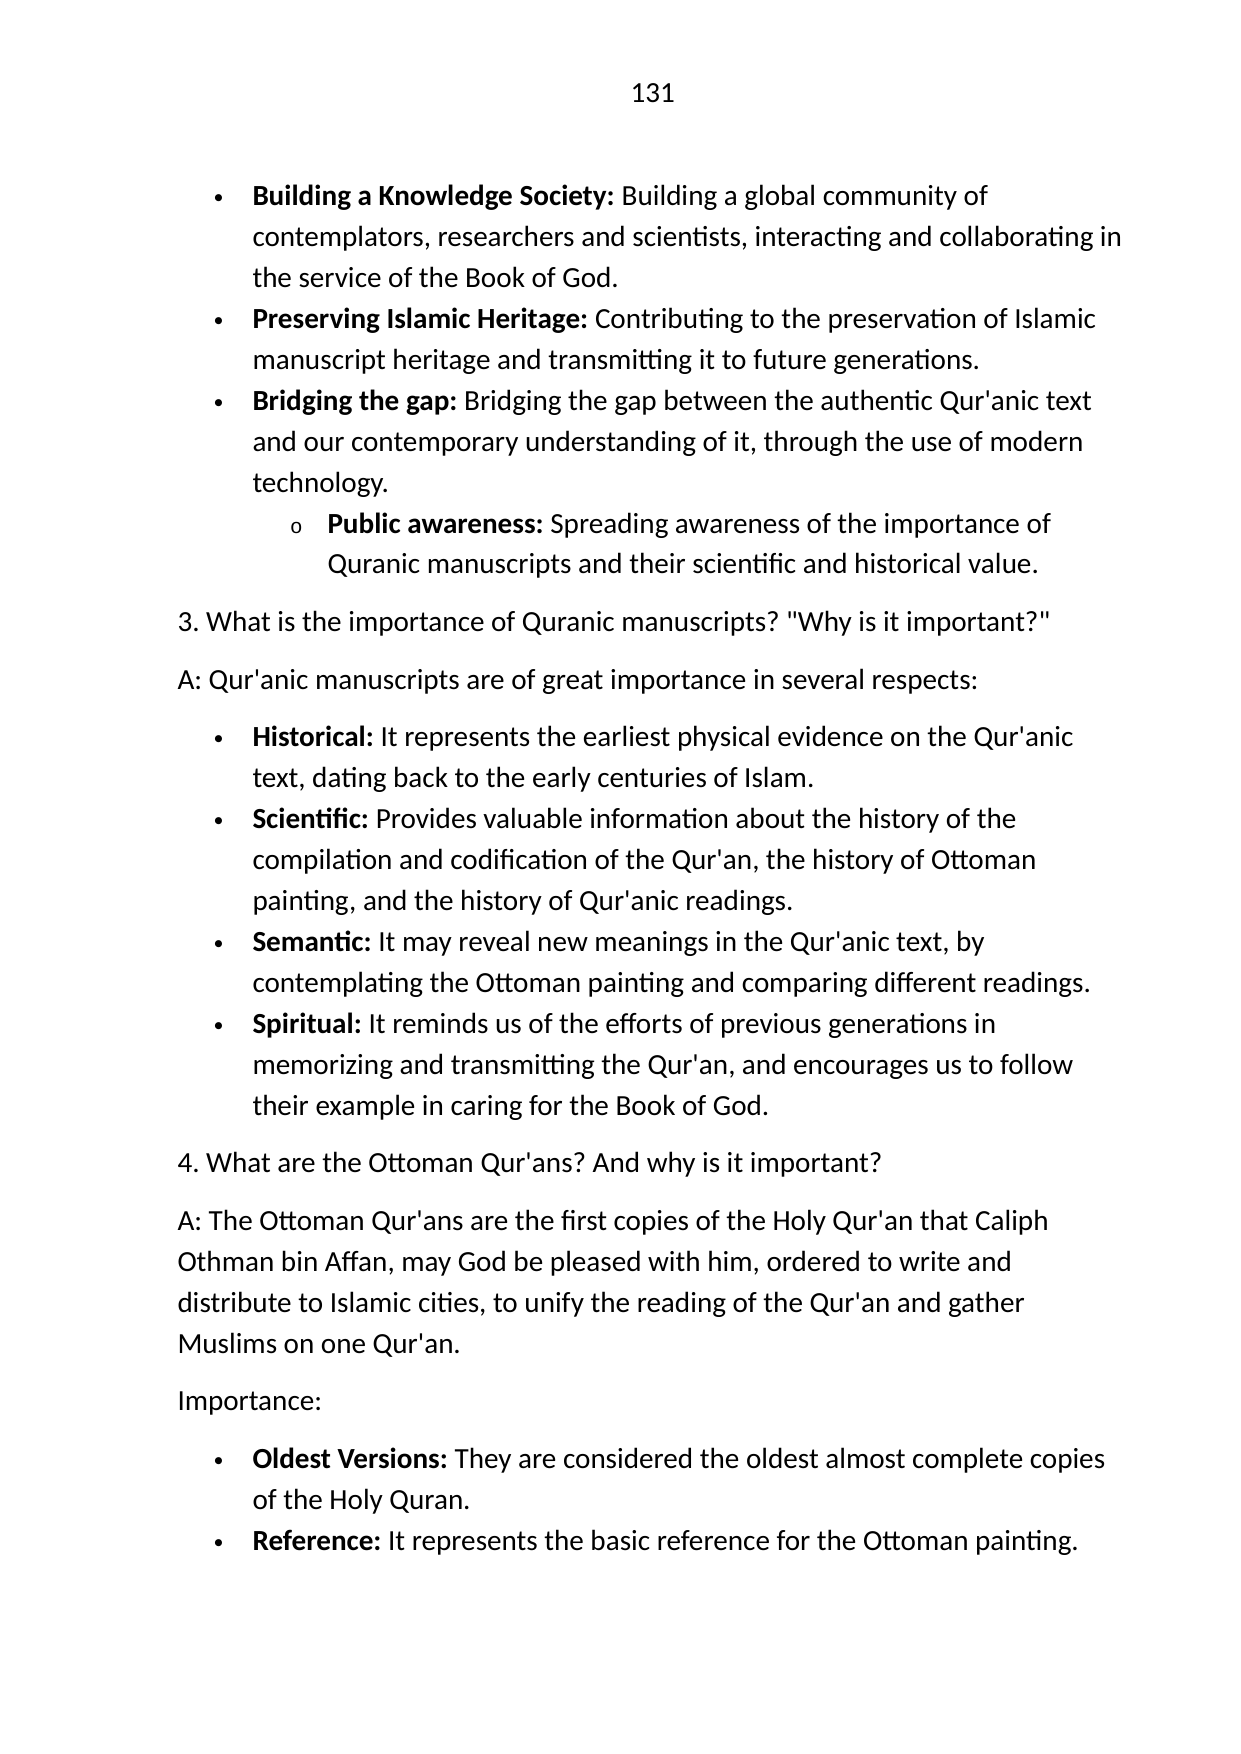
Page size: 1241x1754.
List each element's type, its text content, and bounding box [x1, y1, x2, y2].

text Importance: [177, 1382, 1128, 1418]
list Bridging the gap: Bridging the gap between the authentic Qur'anic text and our contemporary understanding of it, through the use of modern technology. [215, 382, 1128, 499]
text A: Qur'anic manuscripts are of great importance in several respects: [177, 661, 1128, 696]
list Semantic: It may reveal new meanings in the Qur'anic text, by contemplating the Ottoman painting and comparing different readings. [215, 923, 1128, 1000]
text 4. What are the Ottoman Qur'ans? And why is it important? [177, 1144, 1128, 1180]
list Scientific: Provides valuable information about the history of the compilation and codification of the Qur'an, the history of Ottoman painting, and the history of Qur'anic readings. [215, 800, 1128, 918]
list Building a Knowledge Society: Building a global community of contemplators, researchers and scientists, interacting and collaborating in the service of the Book of God. [215, 177, 1128, 295]
text 3. What is the importance of Quranic manuscripts? "Why is it important?" [177, 603, 1128, 639]
list Reference: It represents the basic reference for the Ottoman painting. [215, 1522, 1128, 1558]
list Public awareness: Spreading awareness of the importance of Quranic manuscripts and their scientific and historical value. [290, 505, 1128, 581]
list Preserving Islamic Heritage: Contributing to the preservation of Islamic manuscript heritage and transmitting it to future generations. [215, 300, 1128, 377]
list Historical: It represents the earliest physical evidence on the Qur'anic text, dating back to the early centuries of Islam. [215, 718, 1128, 795]
list Spiritual: It reminds us of the efforts of previous generations in memorizing and transmitting the Qur'an, and encourages us to follow their example in caring for the Book of God. [215, 1005, 1128, 1122]
text A: The Ottoman Qur'ans are the first copies of the Holy Qur'an that Caliph Othman bin Affan, may God be pleased with him, ordered to write and distribute to Islamic cities, to unify the reading of the Qur'an and gather Muslims on one Qur'an. [177, 1202, 1128, 1361]
list Oldest Versions: They are considered the oldest almost complete copies of the Holy Quran. [215, 1440, 1128, 1517]
